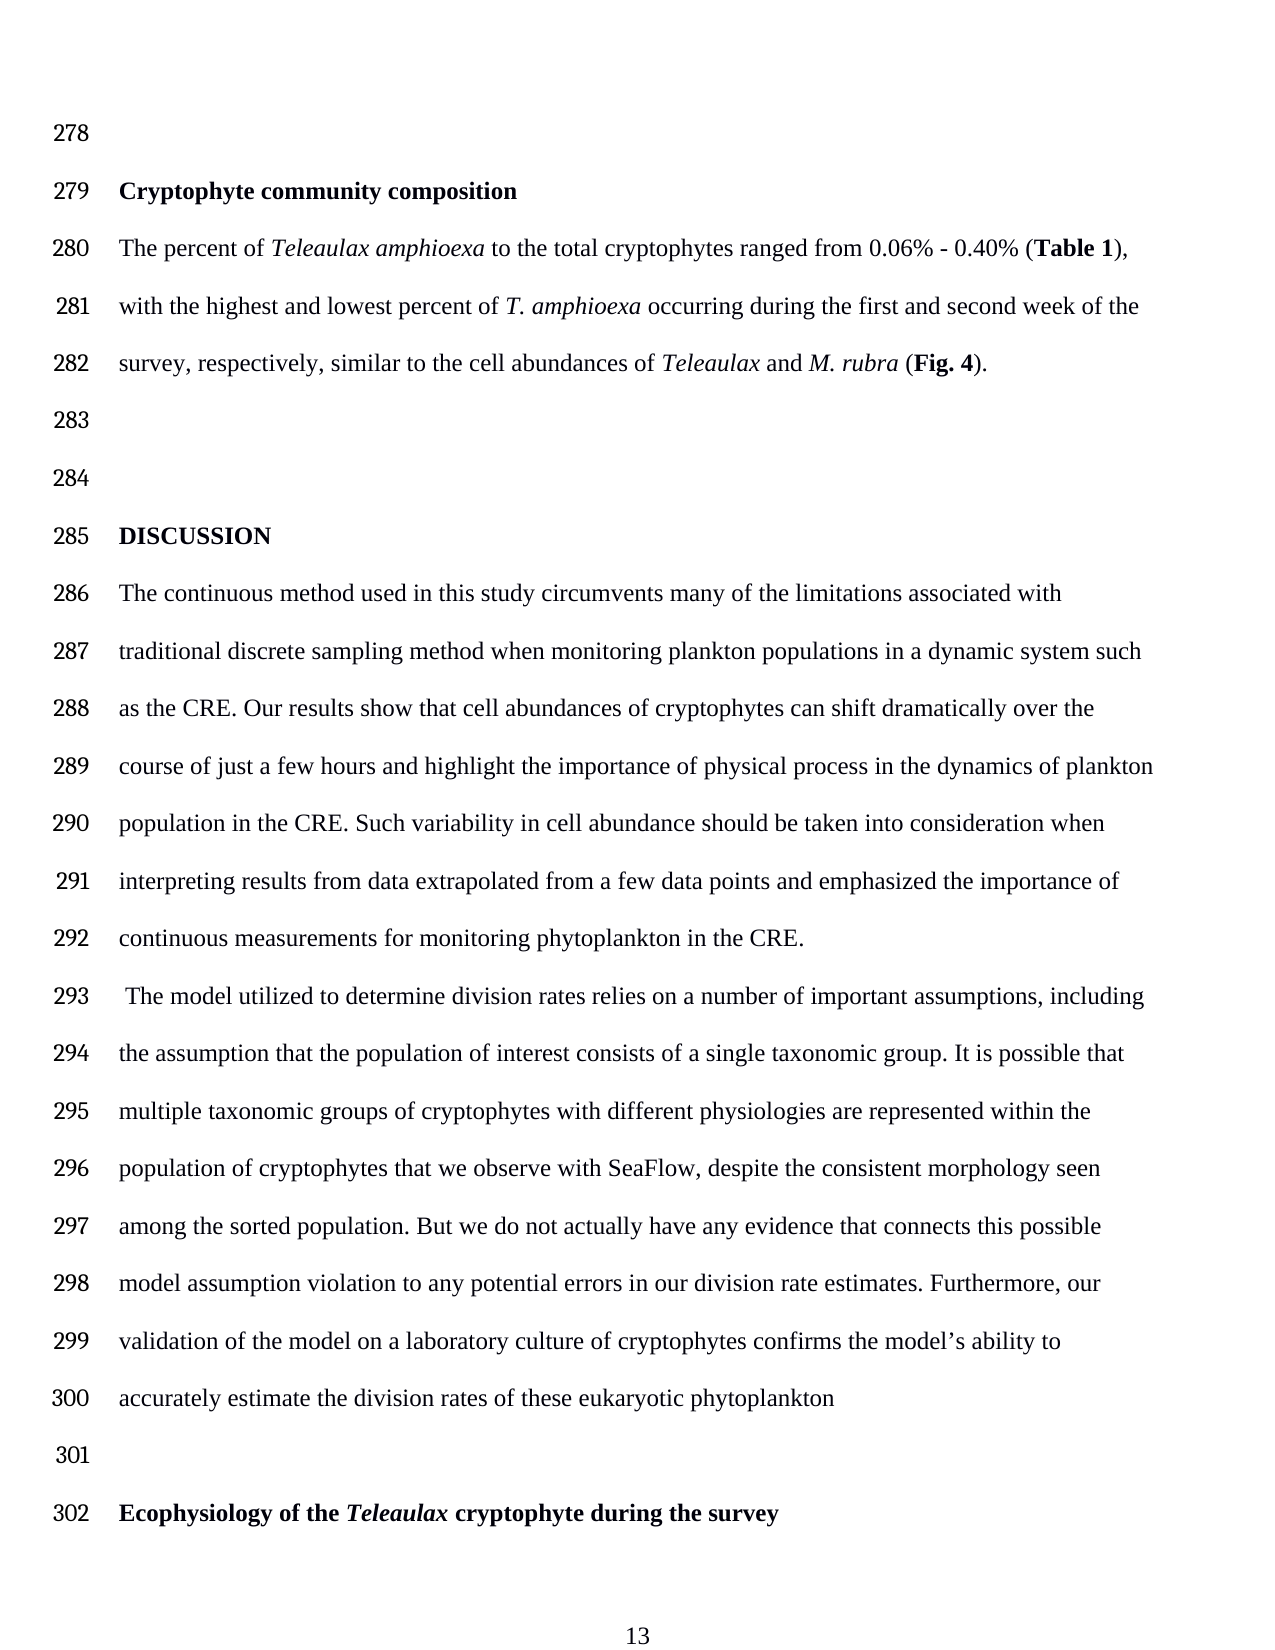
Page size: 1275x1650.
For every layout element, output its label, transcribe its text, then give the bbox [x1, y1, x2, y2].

text The model utilized to determine division rates relies on a number of important assumptions, including the assumption that the population of interest consists of a single taxonomic group. It is possible that multiple taxonomic groups of cryptophytes with different physiologies are represented within the population of cryptophytes that we observe with SeaFlow, despite the consistent morphology seen among the sorted population. But we do not actually have any evidence that connects this possible model assumption violation to any potential errors in our division rate estimates. Furthermore, our validation of the model on a laboratory culture of cryptophytes confirms the model’s ability to accurately estimate the division rates of these eukaryotic phytoplankton [118, 981, 1156, 1412]
text The percent of Teleaulax amphioexa to the total cryptophytes ranged from 0.06% - 0.40% (Table 1), with the highest and lowest percent of T. amphioexa occurring during the first and second week of the survey, respectively, similar to the cell abundances of Teleaulax and M. rubra (Fig. 4). [118, 233, 1156, 377]
text DISCUSSION [118, 521, 1156, 550]
text Ecophysiology of the Teleaulax cryptophyte during the survey [118, 1498, 1156, 1527]
text Cryptophyte community composition [118, 176, 1156, 205]
text The continuous method used in this study circumvents many of the limitations associated with traditional discrete sampling method when monitoring plankton populations in a dynamic system such as the CRE. Our results show that cell abundances of cryptophytes can shift dramatically over the course of just a few hours and highlight the importance of physical process in the dynamics of plankton population in the CRE. Such variability in cell abundance should be taken into consideration when interpreting results from data extrapolated from a few data points and emphasized the importance of continuous measurements for monitoring phytoplankton in the CRE. [118, 578, 1156, 952]
